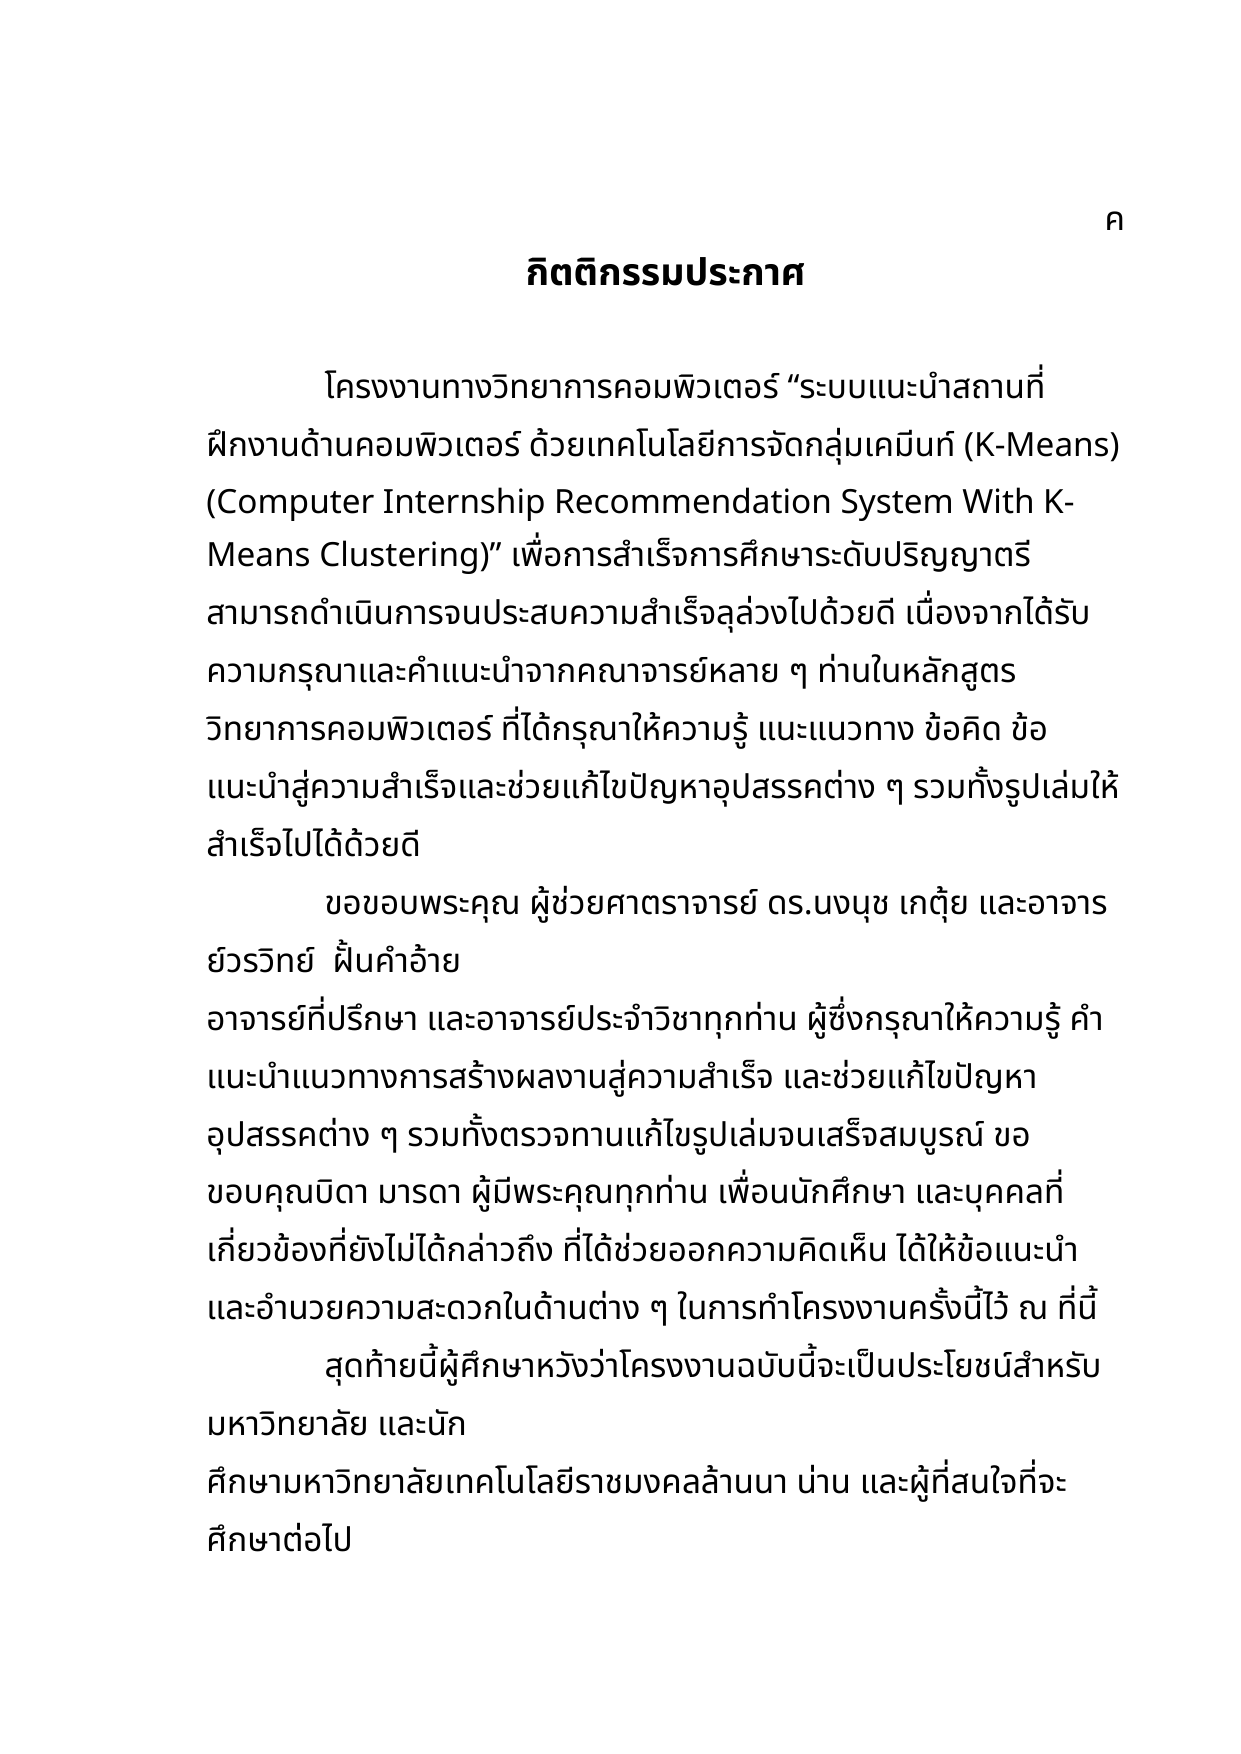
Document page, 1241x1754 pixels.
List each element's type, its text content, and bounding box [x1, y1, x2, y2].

text อาจารย์ที่ปรึกษา และอาจารย์ประจำวิชาทุกท่าน ผู้ซึ่งกรุณาให้ความรู้ คำแนะนำแนวทางการสร้างผลงานสู่ความสำเร็จ และช่วยแก้ไขปัญหาอุปสรรคต่าง ๆ รวมทั้งตรวจทานแก้ไขรูปเล่มจนเสร็จสมบูรณ์ ขอขอบคุณบิดา มารดา ผู้มีพระคุณทุกท่าน เพื่อนนักศึกษา และบุคคลที่เกี่ยวข้องที่ยังไม่ได้กล่าวถึง ที่ได้ช่วยออกความคิดเห็น ได้ให้ข้อแนะนำ และอำนวยความสะดวกในด้านต่าง ๆ ในการทำโครงงานครั้งนี้ไว้ ณ ที่นี้ [206, 995, 1125, 1335]
subtitle กิตติกรรมประกาศ [206, 245, 1125, 302]
text ขอขอบพระคุณ ผู้ช่วยศาตราจารย์ ดร.นงนุช เกตุ้ย และอาจารย์วรวิทย์ ฝั้นคำอ้าย [206, 879, 1125, 987]
text โครงงานทางวิทยาการคอมพิวเตอร์ “ระบบแนะนำสถานที่ฝึกงานด้านคอมพิวเตอร์ ด้วยเทคโนโลยีการจัดกลุ่มเคมีนท์ (K-Means) (Computer Internship Recommendation System With K-Means Clustering)” เพื่อการสำเร็จการศึกษาระดับปริญญาตรี สามารถดำเนินการจนประสบความสำเร็จลุล่วงไปด้วยดี เนื่องจากได้รับความกรุณาและคำแนะนำจากคณาจารย์หลาย ๆ ท่านในหลักสูตรวิทยาการคอมพิวเตอร์ ที่ได้กรุณาให้ความรู้ แนะแนวทาง ข้อคิด ข้อแนะนำสู่ความสำเร็จและช่วยแก้ไขปัญหาอุปสรรคต่าง ๆ รวมทั้งรูปเล่มให้สำเร็จไปได้ด้วยดี [206, 363, 1125, 871]
text สุดท้ายนี้ผู้ศึกษาหวังว่าโครงงานฉบับนี้จะเป็นประโยชน์สำหรับมหาวิทยาลัย และนัก ศึกษามหาวิทยาลัยเทคโนโลยีราชมงคลล้านนา น่าน และผู้ที่สนใจที่จะศึกษาต่อไป [206, 1342, 1125, 1566]
